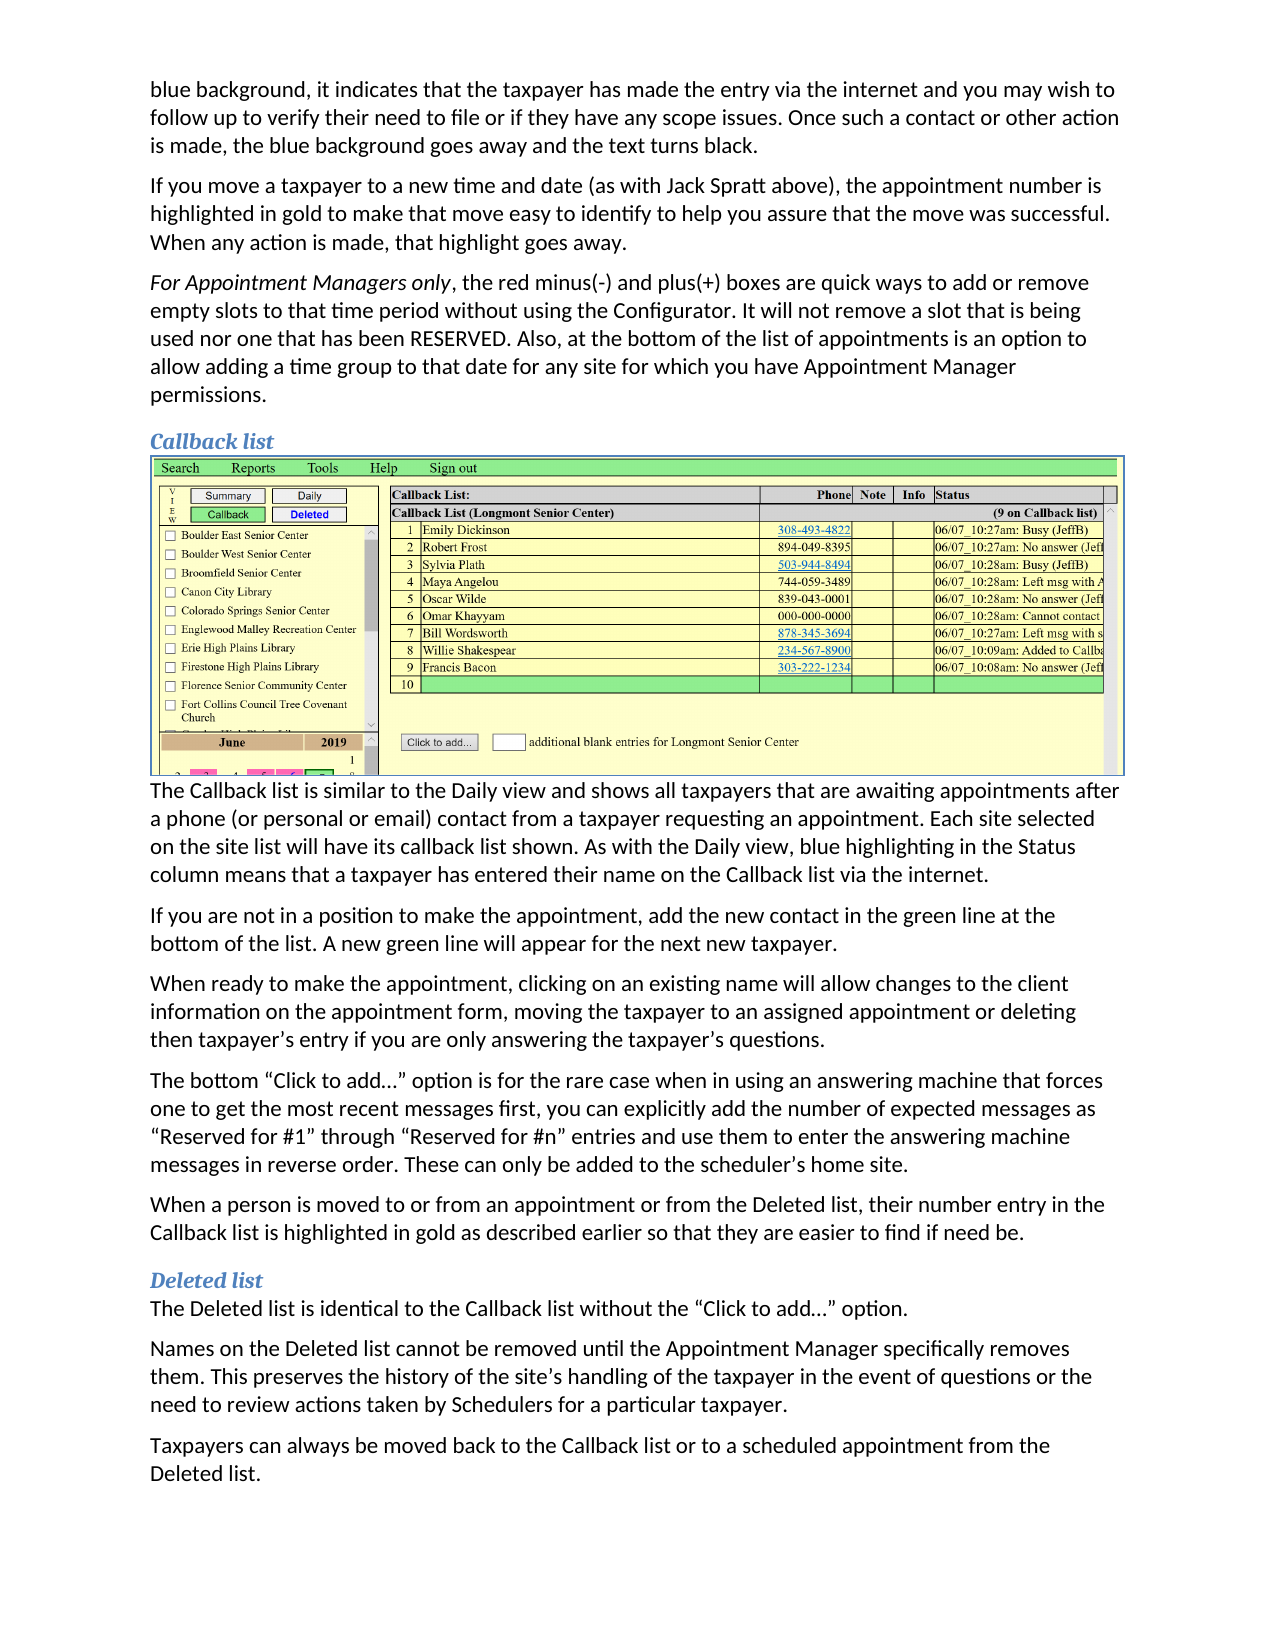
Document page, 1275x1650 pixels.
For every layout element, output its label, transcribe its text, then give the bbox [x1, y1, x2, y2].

text Taxpayers can always be moved back to the Callback list or to a scheduled appointment from the Deleted list. [150, 1431, 1125, 1487]
text When a person is moved to or from an appointment or from the Deleted list, their number entry in the Callback list is highlighted in gold as described earlier so that they are easier to find if need be. [150, 1191, 1125, 1247]
subtitle Deleted list [150, 1267, 1125, 1294]
text If you move a taxpayer to a new time and date (as with Jack Spratt above), the appointment number is highlighted in gold to make that move easy to identify to help you assure that the move was successful. When any action is made, that highlight goes away. [150, 172, 1125, 256]
text The Callback list is similar to the Daily view and shows all taxpayers that are awaiting appointments after a phone (or personal or email) contact from a taxpayer requesting an appointment. Each site selected on the site list will have its callback list shown. As with the Daily view, blue highlighting in the Status column means that a taxpayer has entered their name on the Callback list via the internet. [150, 776, 1125, 888]
text For Appointment Managers only, the red minus(-) and plus(+) boxes are quick ways to add or remove empty slots to that time period without using the Configurator. It will not remove a slot that is being used nor one that has been RESERVED. Also, at the bottom of the list of appointments is an option to allow adding a time group to that date for any site for which you have Appointment Manager permissions. [150, 268, 1125, 408]
text Names on the Deleted list cannot be removed until the Appointment Manager specifically removes them. This preserves the history of the site’s handling of the taxpayer in the event of questions or the need to review actions taken by Schedulers for a particular taxpayer. [150, 1334, 1125, 1418]
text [150, 75, 1125, 159]
text The bottom “Click to add…” option is for the rare case when in using an answering machine that forces one to get the most recent messages first, you can explicitly add the number of expected messages as “Reserved for #1” through “Reserved for #n” entries and use them to enter the answering machine messages in reverse order. These can only be added to the scheduler’s home site. [150, 1066, 1125, 1178]
text If you are not in a position to make the appointment, add the new contact in the green line at the bottom of the list. A new green line will appear for the next new taxpayer. [150, 901, 1125, 957]
subtitle Callback list [150, 429, 1125, 455]
text The Deleted list is identical to the Callback list without the “Click to add…” option. [150, 1294, 1125, 1322]
text When ready to make the appointment, clicking on an existing name will allow changes to the client information on the appointment form, moving the taxpayer to an assigned appointment or deleting then taxpayer’s entry if you are only answering the taxpayer’s questions. [150, 969, 1125, 1053]
